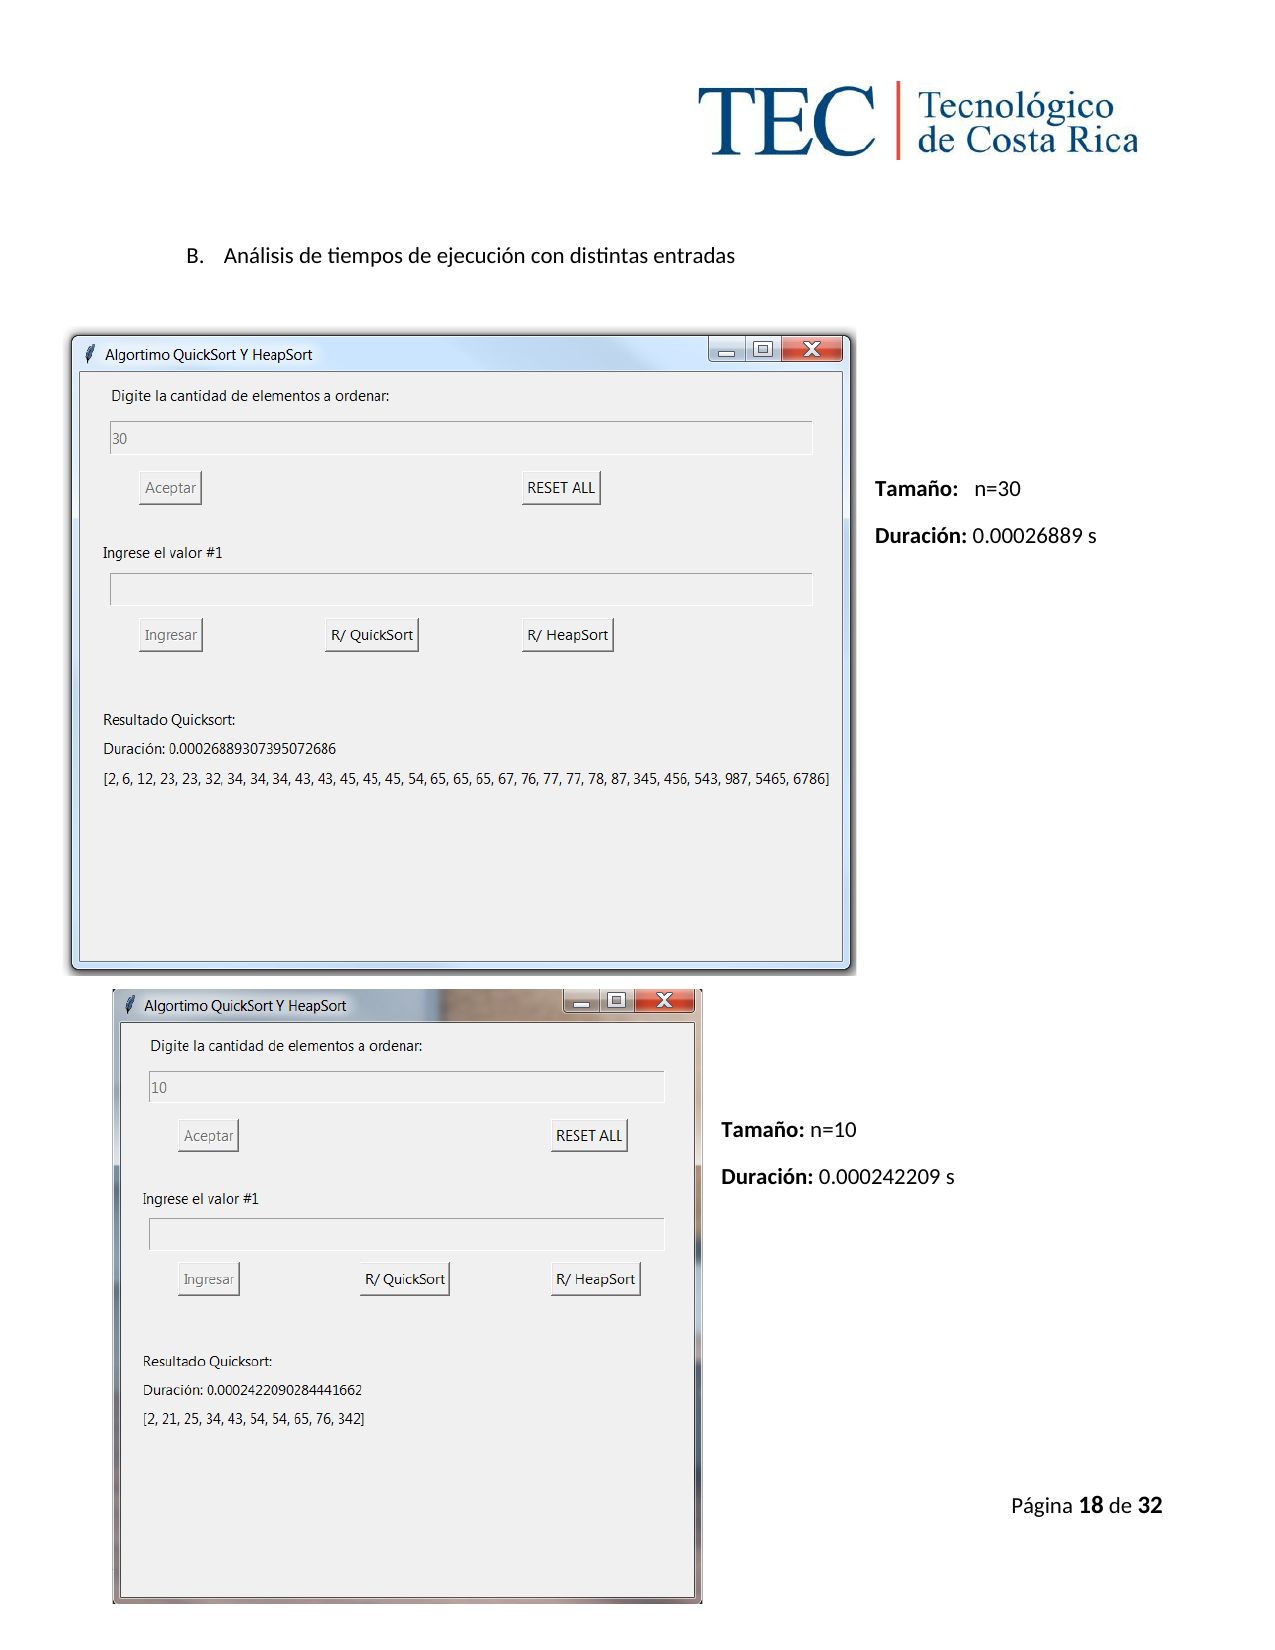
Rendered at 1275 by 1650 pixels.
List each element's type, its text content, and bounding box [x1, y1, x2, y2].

text Duración: 0.00026889 s [857, 521, 1162, 549]
picture [62, 326, 857, 976]
text Duración: 0.000242209 s [703, 1162, 1162, 1190]
text Tamaño: n=30 [857, 474, 1162, 503]
list Análisis de tiempos de ejecución con distintas entradas [186, 242, 1162, 269]
picture [112, 989, 703, 1604]
text Tamaño: n=10 [703, 1115, 1162, 1143]
